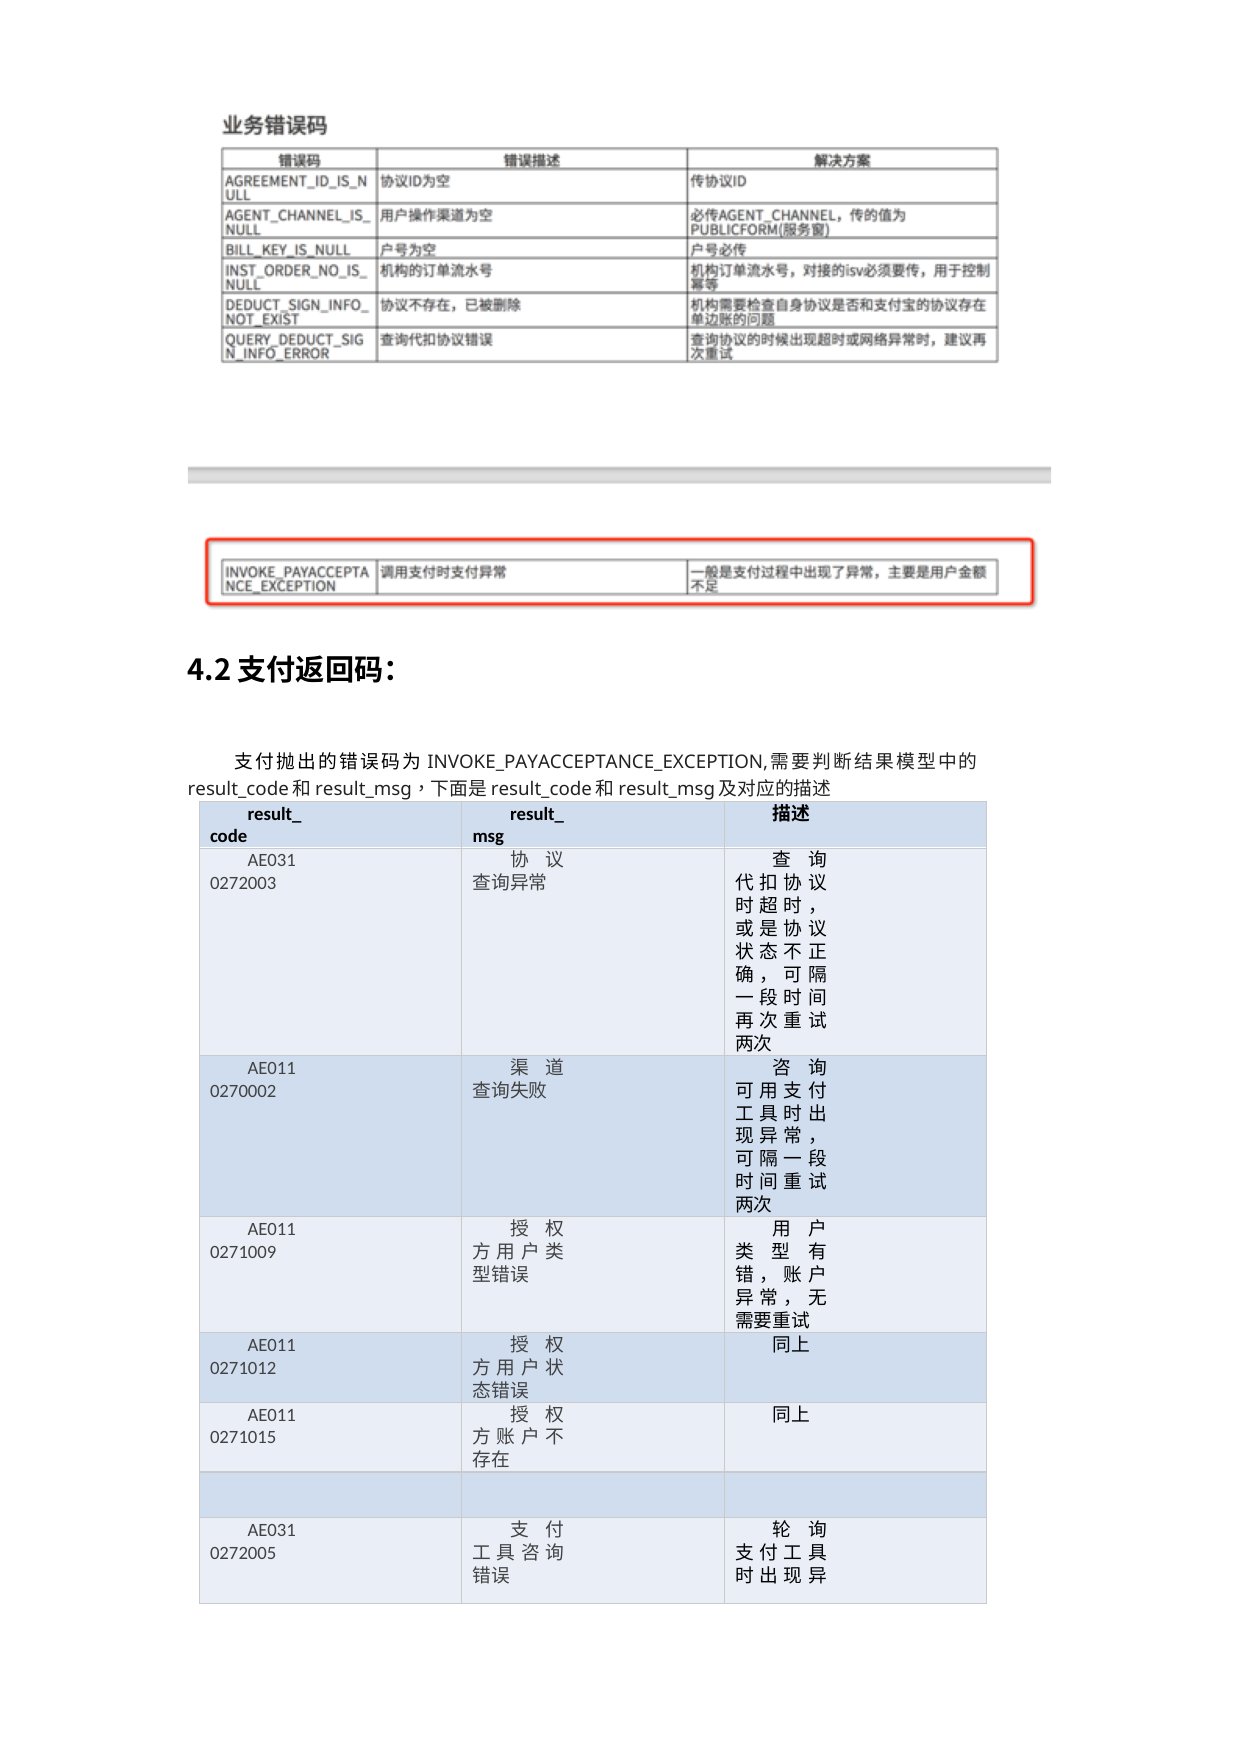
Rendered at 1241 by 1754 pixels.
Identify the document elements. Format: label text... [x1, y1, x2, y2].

table_header 描述 [725, 802, 986, 847]
table_cell AE0110271009 [200, 1217, 461, 1332]
table_cell AE0110271015 [200, 1403, 461, 1471]
table_cell 同上 [725, 1333, 986, 1402]
table_cell [725, 1473, 986, 1517]
table_cell 渠道查询失败 [462, 1056, 724, 1216]
table_cell AE0310272005 [200, 1518, 461, 1603]
table_cell AE0310272003 [200, 849, 461, 1055]
table_cell 协议查询异常 [462, 849, 724, 1055]
table_cell 授权方用户状态错误 [462, 1333, 724, 1402]
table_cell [725, 1518, 986, 1603]
table_cell AE0110271012 [200, 1333, 461, 1402]
table_cell [200, 1473, 461, 1517]
table_cell 用户类型有错，账户异常，无需要重试 [725, 1217, 986, 1332]
table_cell 授权方账户不存在 [462, 1403, 724, 1471]
table_cell AE0110270002 [200, 1056, 461, 1216]
table_header result_msg [462, 802, 724, 847]
table_cell 查询代扣协议时超时，或是协议状态不正确，可隔一段时间再次重试两次 [725, 849, 986, 1055]
picture [186, 103, 1052, 610]
table_cell 授权方用户类型错误 [462, 1217, 724, 1332]
table_cell 咨询可用支付工具时出现异常，可隔一段时间重试两次 [725, 1056, 986, 1216]
table_cell 同上 [725, 1403, 986, 1471]
table_cell 支付工具咨询错误 [462, 1518, 724, 1603]
table_header result_code [200, 802, 461, 847]
table_cell [462, 1473, 724, 1517]
text 支付抛出的错误码为INVOKE_PAYACCEPTANCE_EXCEPTION,需要判断结果模型中的result_code和result_msg，下面是result_code和result_msg及对应的描述 [187, 746, 978, 801]
